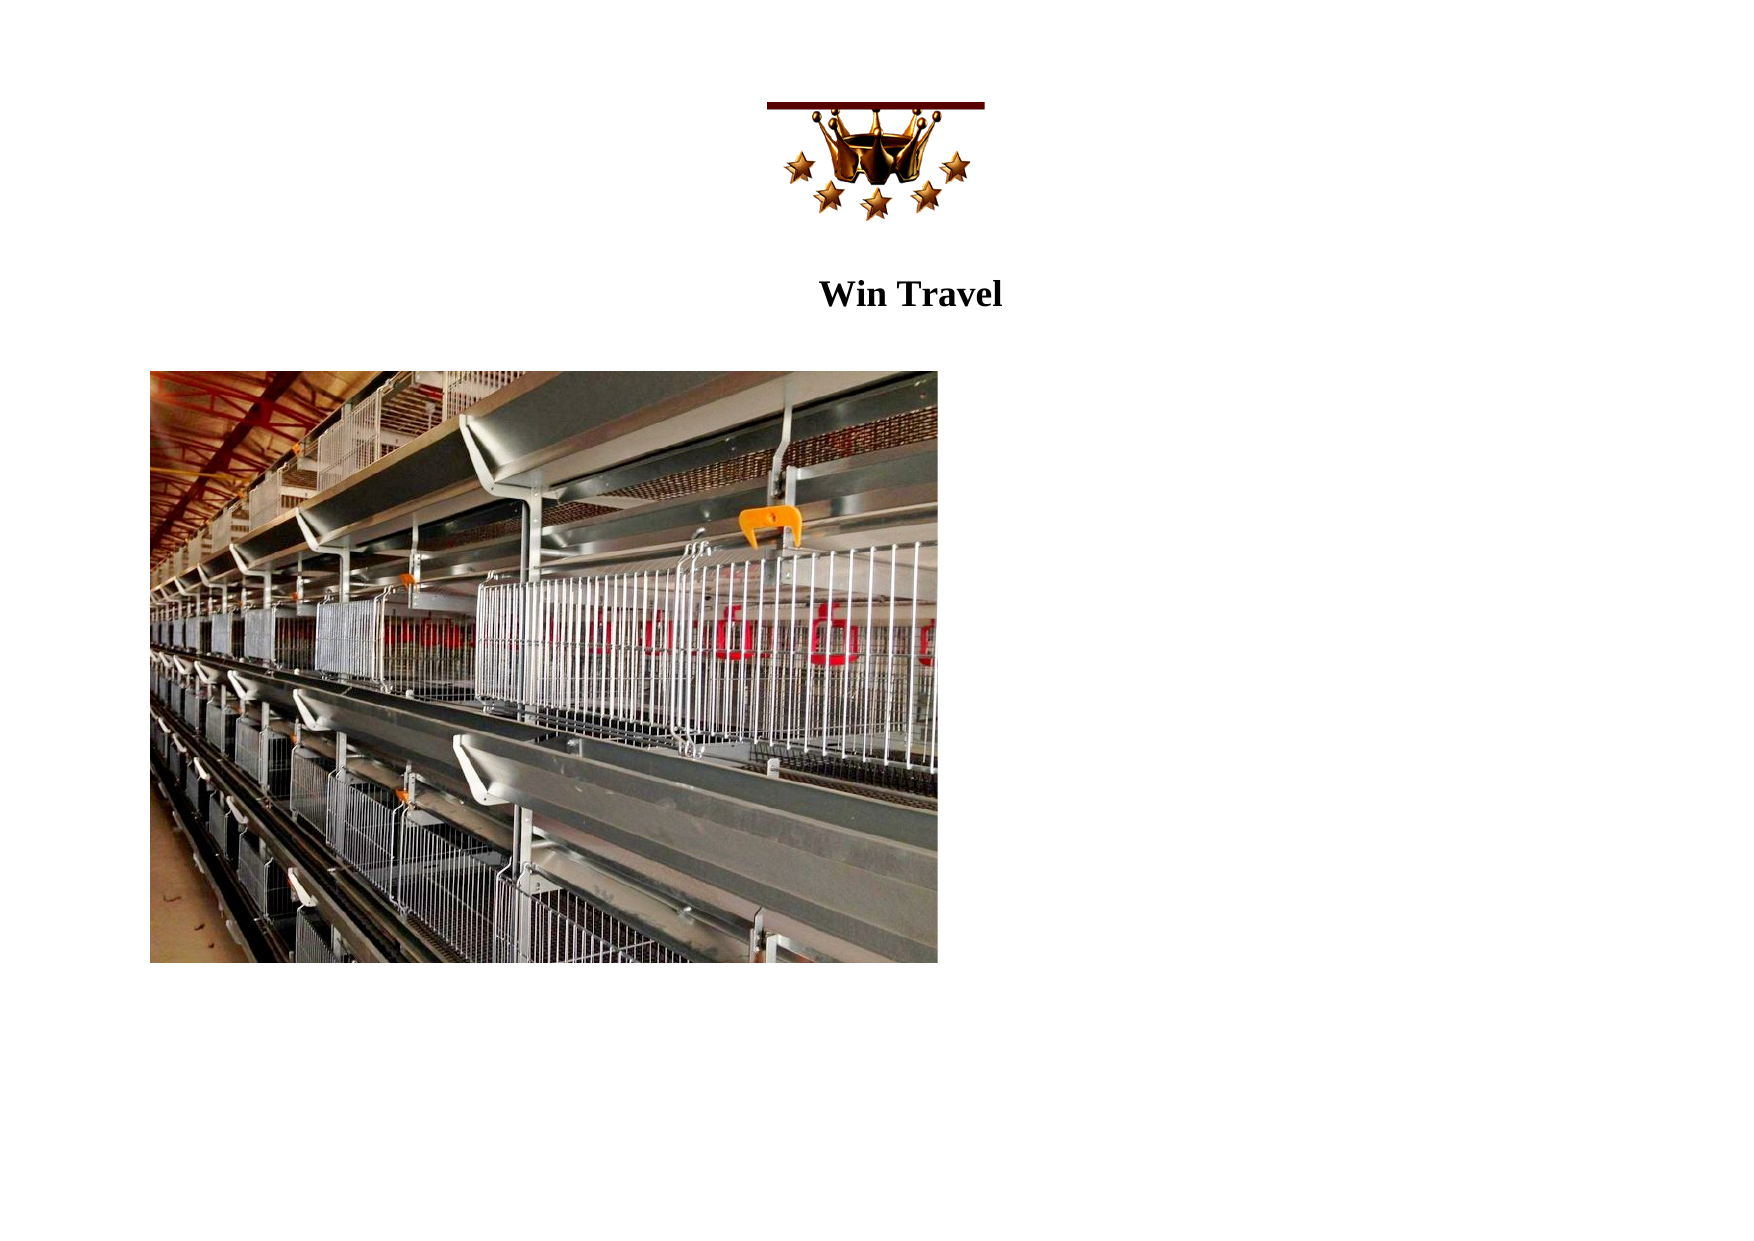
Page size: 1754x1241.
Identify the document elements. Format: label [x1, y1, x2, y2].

picture [150, 371, 938, 963]
picture [767, 102, 985, 221]
